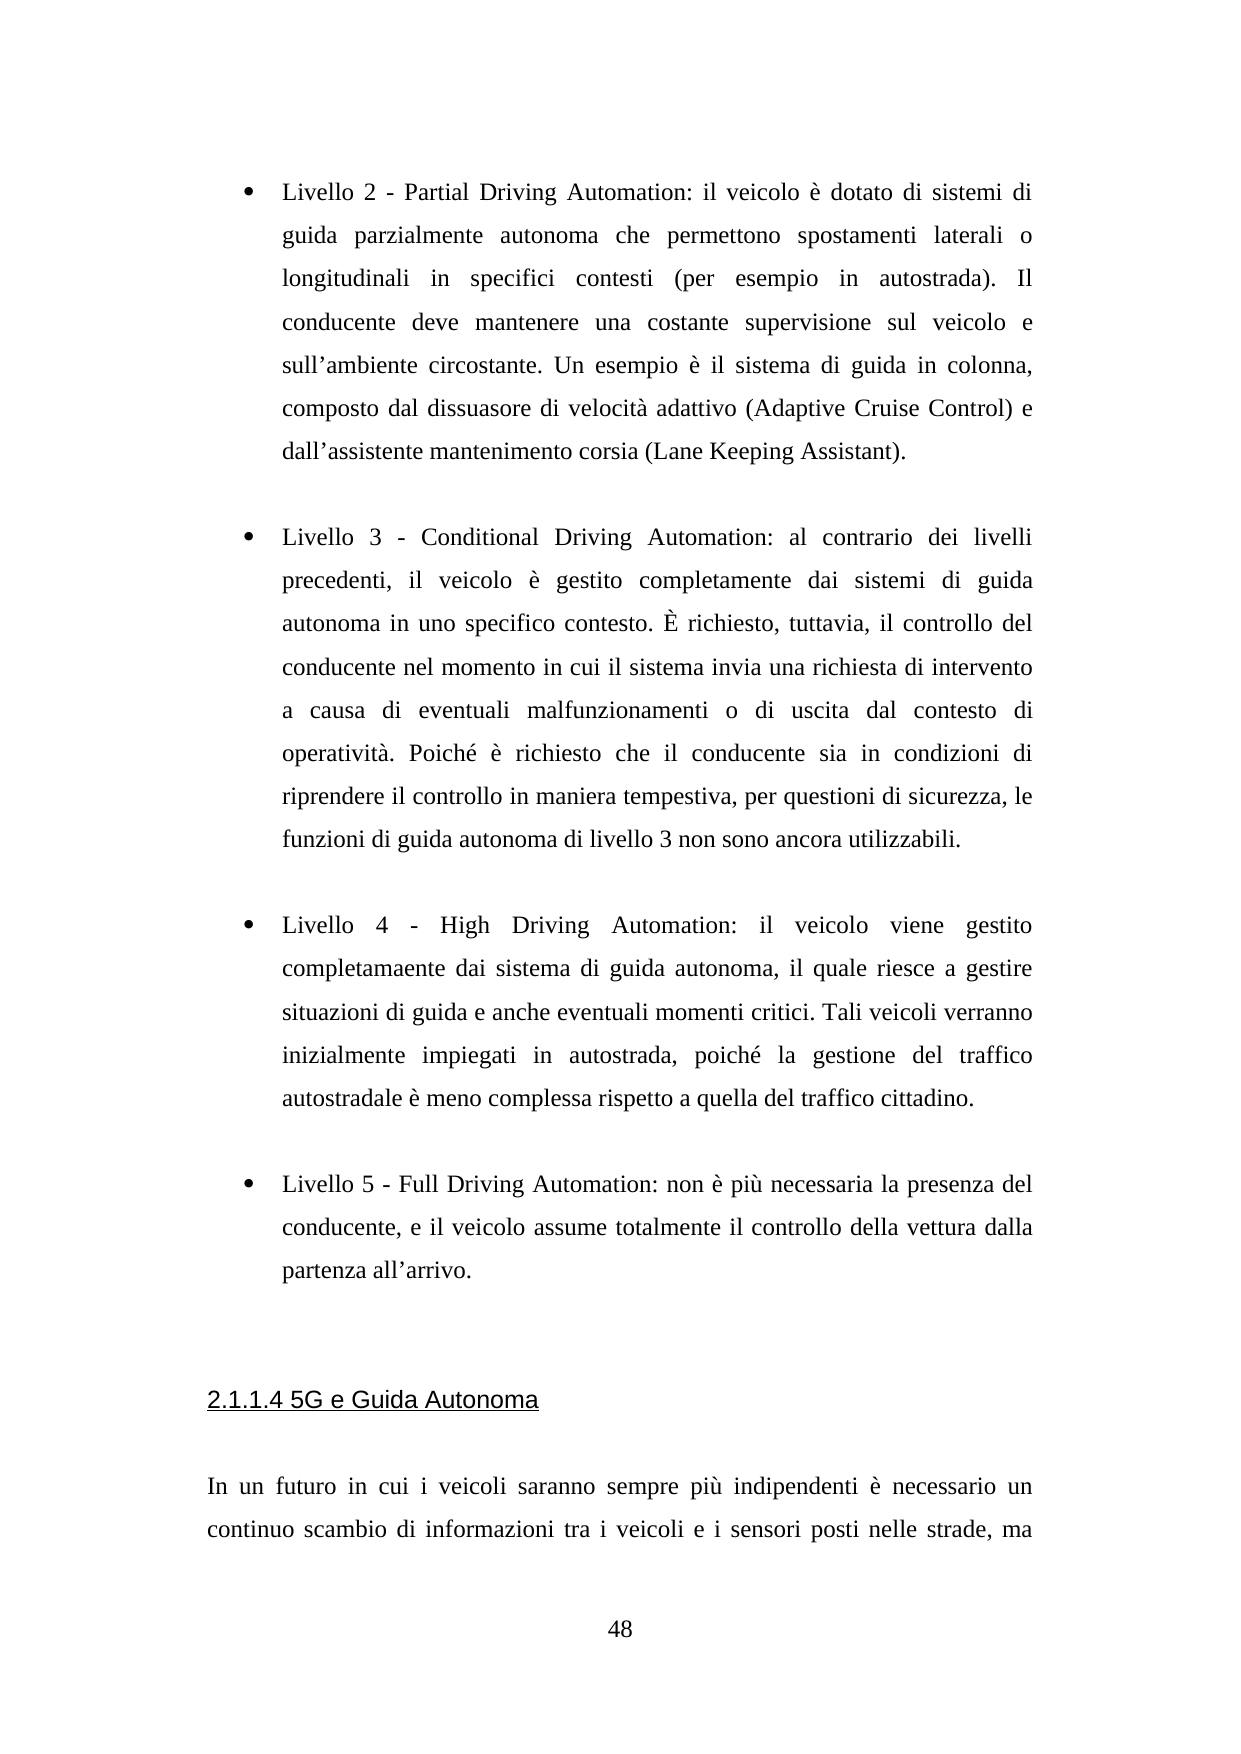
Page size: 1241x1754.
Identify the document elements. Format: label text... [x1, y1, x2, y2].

list Livello 3 - Conditional Driving Automation: al contrario dei livelli precedenti, il veicolo è gestito completamente dai sistemi di guida autonoma in uno specifico contesto. È richiesto, tuttavia, il controllo del conducente nel momento in cui il sistema invia una richiesta di intervento a causa di eventuali malfunzionamenti o di uscita dal contesto di operatività. Poiché è richiesto che il conducente sia in condizioni di riprendere il controllo in maniera tempestiva, per questioni di sicurezza, le funzioni di guida autonoma di livello 3 non sono ancora utilizzabili. [244, 522, 1033, 853]
list Livello 4 - High Driving Automation: il veicolo viene gestito completamaente dai sistema di guida autonoma, il quale riesce a gestire situazioni di guida e anche eventuali momenti critici. Tali veicoli verranno inizialmente impiegati in autostrada, poiché la gestione del traffico autostradale è meno complessa rispetto a quella del traffico cittadino. [244, 910, 1033, 1112]
text 2.1.1.4 5G e Guida Autonoma [207, 1385, 1033, 1413]
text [207, 1471, 1033, 1543]
list Livello 2 - Partial Driving Automation: il veicolo è dotato di sistemi di guida parzialmente autonoma che permettono spostamenti laterali o longitudinali in specifici contesti (per esempio in autostrada). Il conducente deve mantenere una costante supervisione sul veicolo e sull’ambiente circostante. Un esempio è il sistema di guida in colonna, composto dal dissuasore di velocità adattivo (Adaptive Cruise Control) e dall’assistente mantenimento corsia (Lane Keeping Assistant). [244, 177, 1033, 465]
list Livello 5 - Full Driving Automation: non è più necessaria la presenza del conducente, e il veicolo assume totalmente il controllo della vettura dalla partenza all’arrivo. [244, 1169, 1033, 1284]
